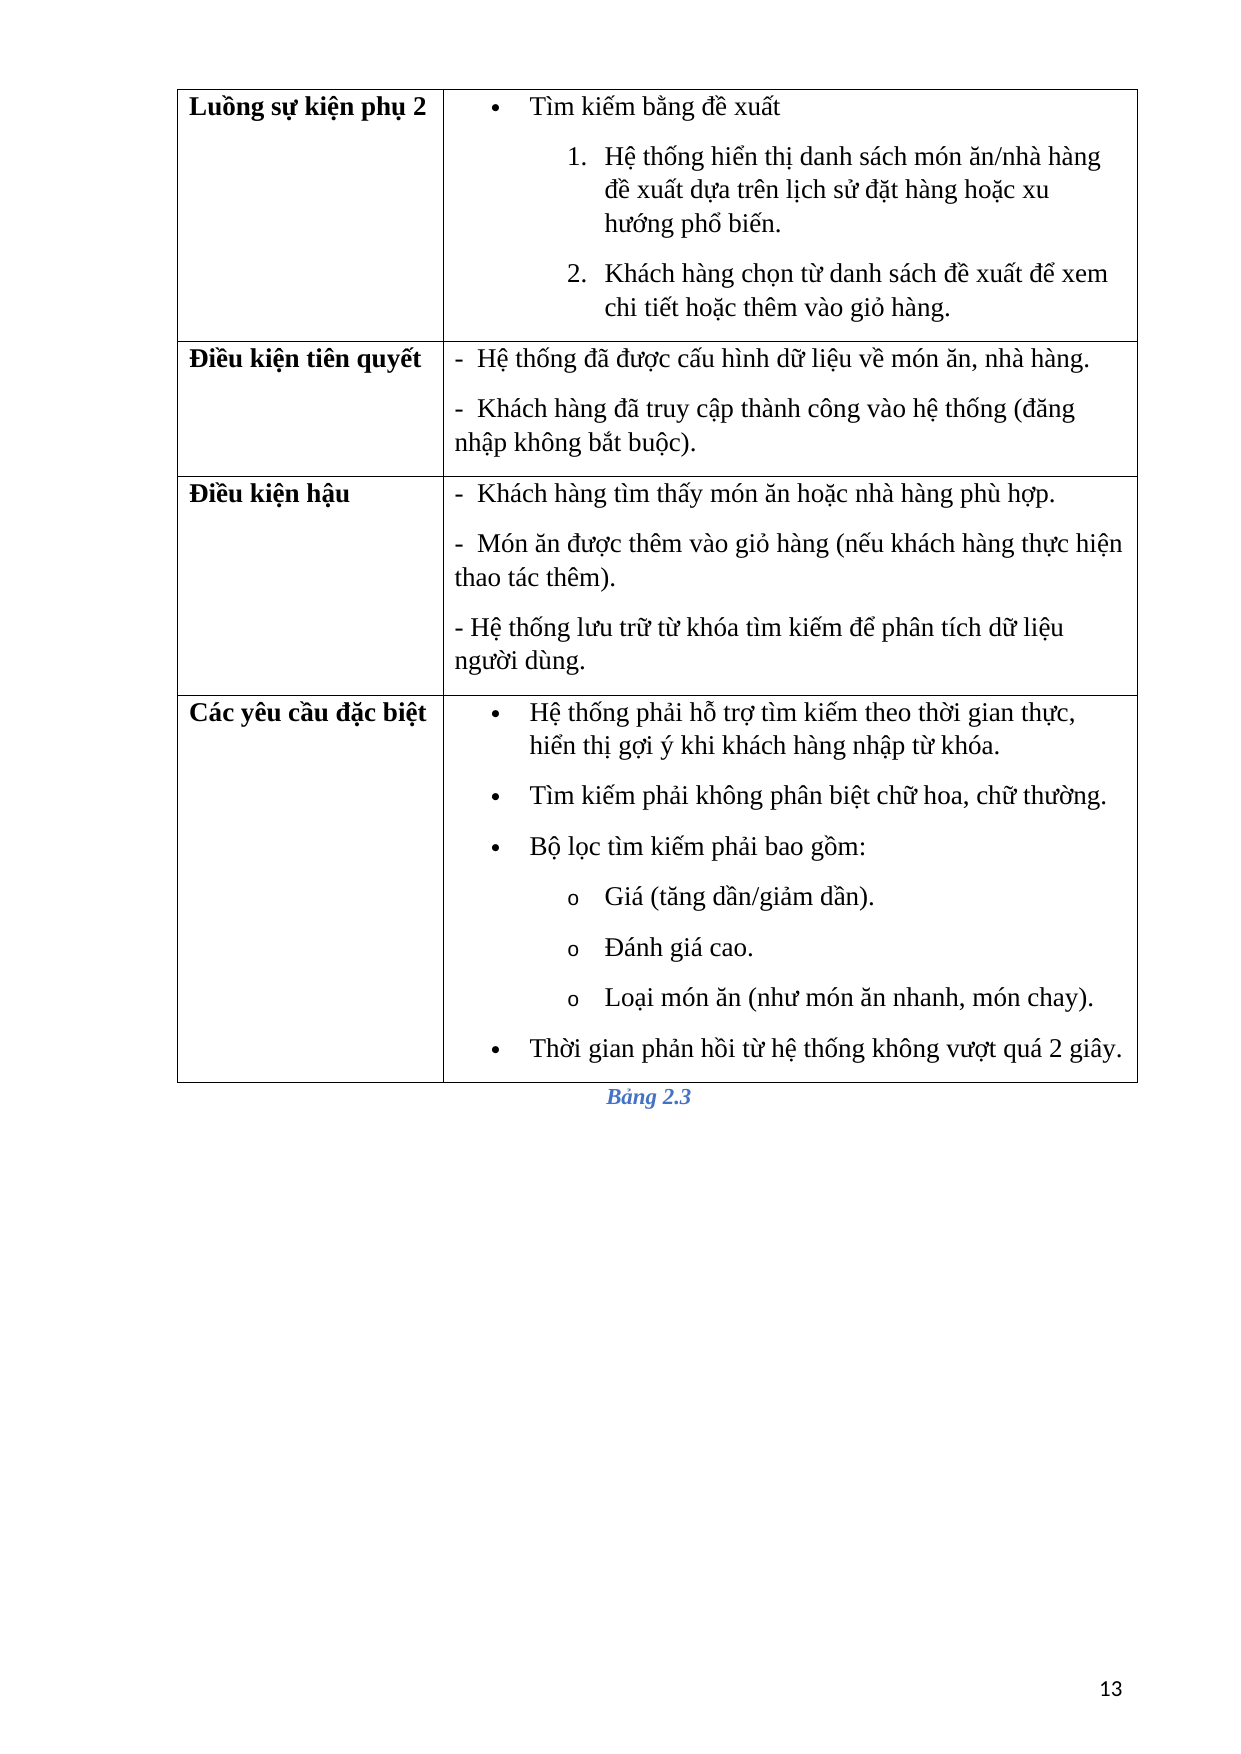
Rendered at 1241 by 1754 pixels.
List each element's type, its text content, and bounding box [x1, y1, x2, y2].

table_cell Điều kiện tiên quyết [178, 342, 443, 476]
table_cell Điều kiện hậu [178, 477, 443, 695]
table_cell - Hệ thống đã được cấu hình dữ liệu về món ăn, nhà hàng. - Khách hàng đã truy cập thành công vào hệ thống (đăng nhập không bắt buộc). [444, 342, 1137, 476]
text Bảng 2.3 [177, 1083, 1122, 1110]
table_cell Luồng sự kiện phụ 2 [178, 90, 443, 341]
table_cell Hệ thống phải hỗ trợ tìm kiếm theo thời gian thực, hiển thị gợi ý khi khách hàng nhập từ khóa. Tìm kiếm phải không phân biệt chữ hoa, chữ thường. Bộ lọc tìm kiếm phải bao gồm: Giá (tăng dần/giảm dần). Đánh giá cao. Loại món ăn (như món ăn nhanh, món chay). Thời gian phản hồi từ hệ thống không vượt quá 2 giây. [444, 696, 1137, 1082]
table_cell Các yêu cầu đặc biệt [178, 696, 443, 1082]
table_cell - Khách hàng tìm thấy món ăn hoặc nhà hàng phù hợp. - Món ăn được thêm vào giỏ hàng (nếu khách hàng thực hiện thao tác thêm). - Hệ thống lưu trữ từ khóa tìm kiếm để phân tích dữ liệu người dùng. [444, 477, 1137, 695]
table_cell Tìm kiếm bằng đề xuất Hệ thống hiển thị danh sách món ăn/nhà hàng đề xuất dựa trên lịch sử đặt hàng hoặc xu hướng phổ biến. Khách hàng chọn từ danh sách đề xuất để xem chi tiết hoặc thêm vào giỏ hàng. [444, 90, 1137, 341]
